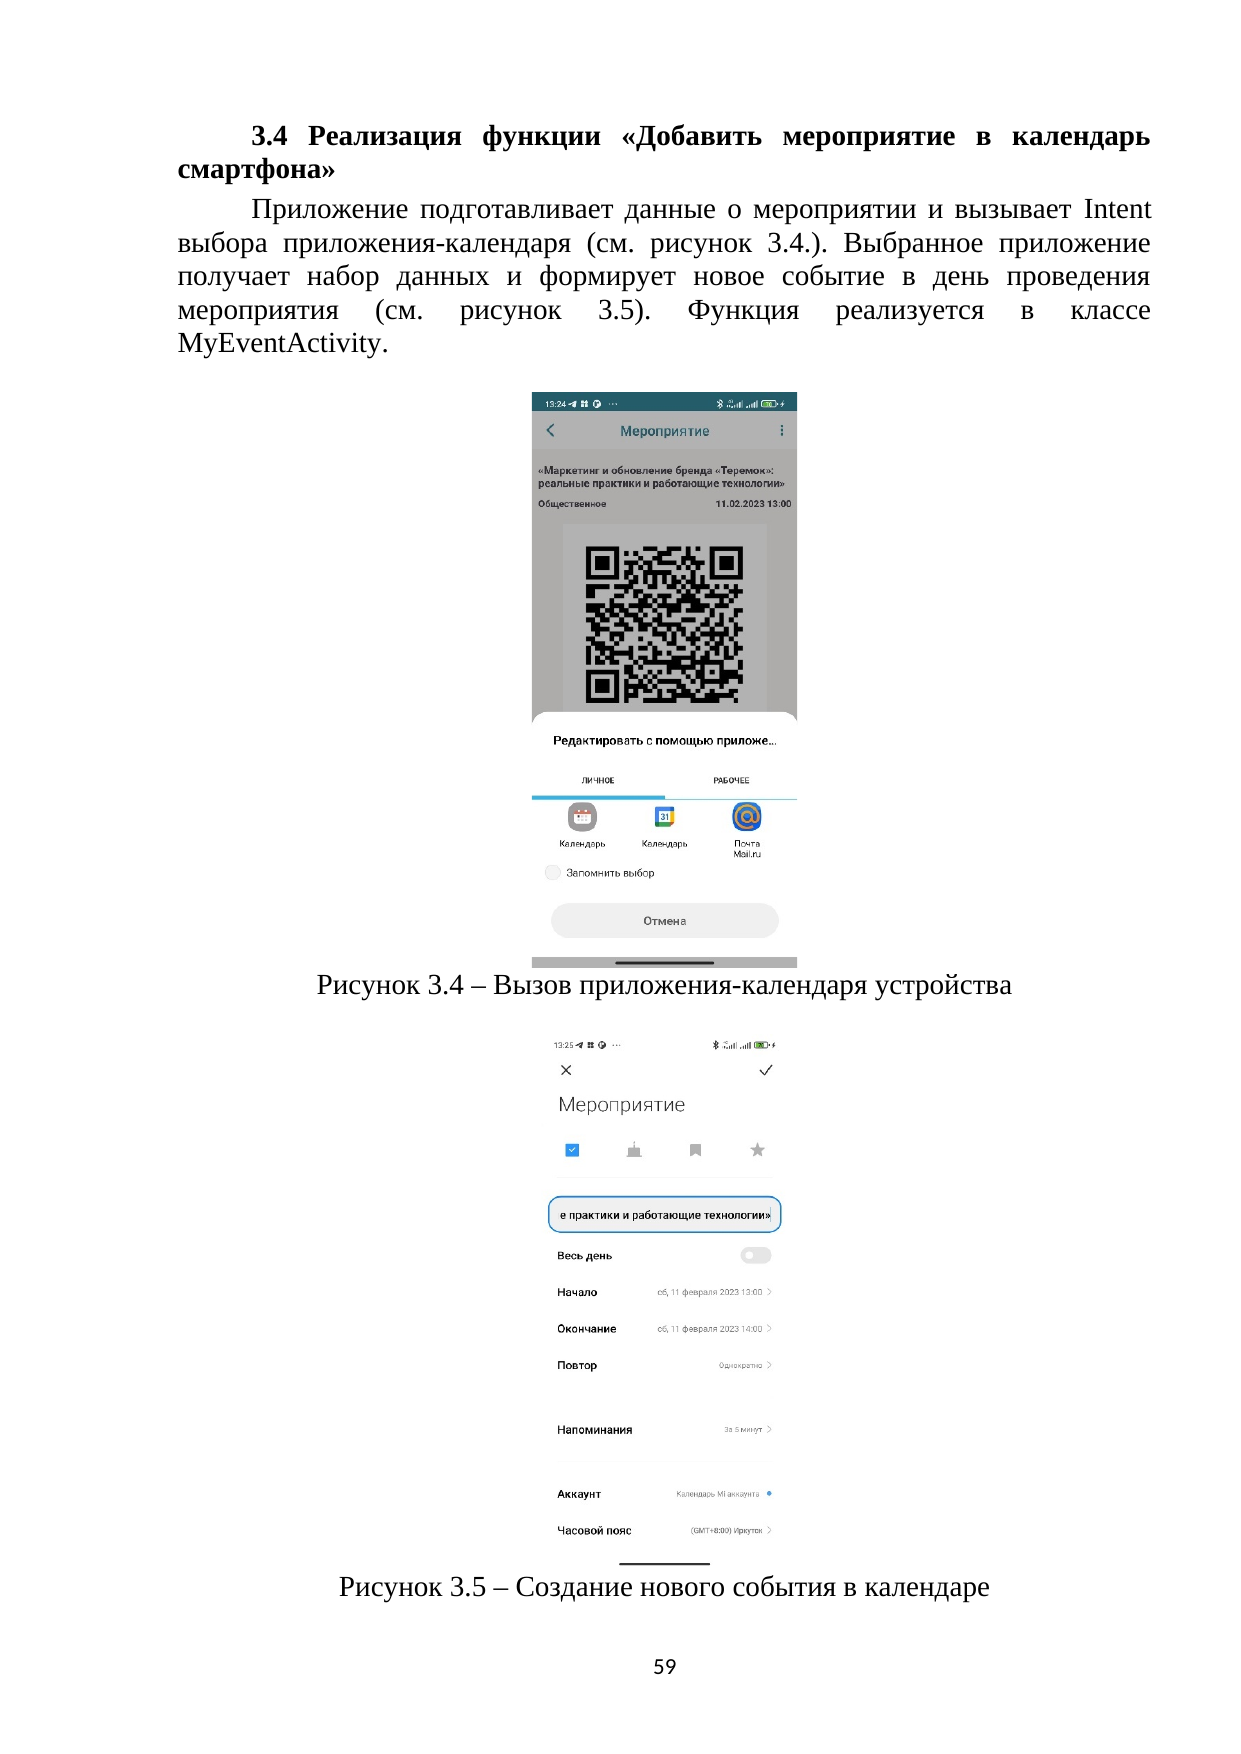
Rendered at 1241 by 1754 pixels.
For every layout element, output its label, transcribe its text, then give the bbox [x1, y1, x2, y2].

text Приложение подготавливает данные о мероприятии и вызывает Intent выбора приложения-календаря (см. рисунок 3.4.). Выбранное приложение получает набор данных и формирует новое событие в день проведения мероприятия (см. рисунок 3.5). Функция реализуется в классе MyEventActivity. [177, 191, 1152, 359]
picture [541, 1034, 788, 1569]
text Рисунок 3.4 – Вызов приложения-календаря устройства [177, 967, 1152, 1001]
picture [531, 392, 798, 968]
text Рисунок 3.5 – Создание нового события в календаре [177, 1569, 1152, 1602]
text 3.4 Реализация функции «Добавить мероприятие в календарь смартфона» [177, 118, 1152, 185]
